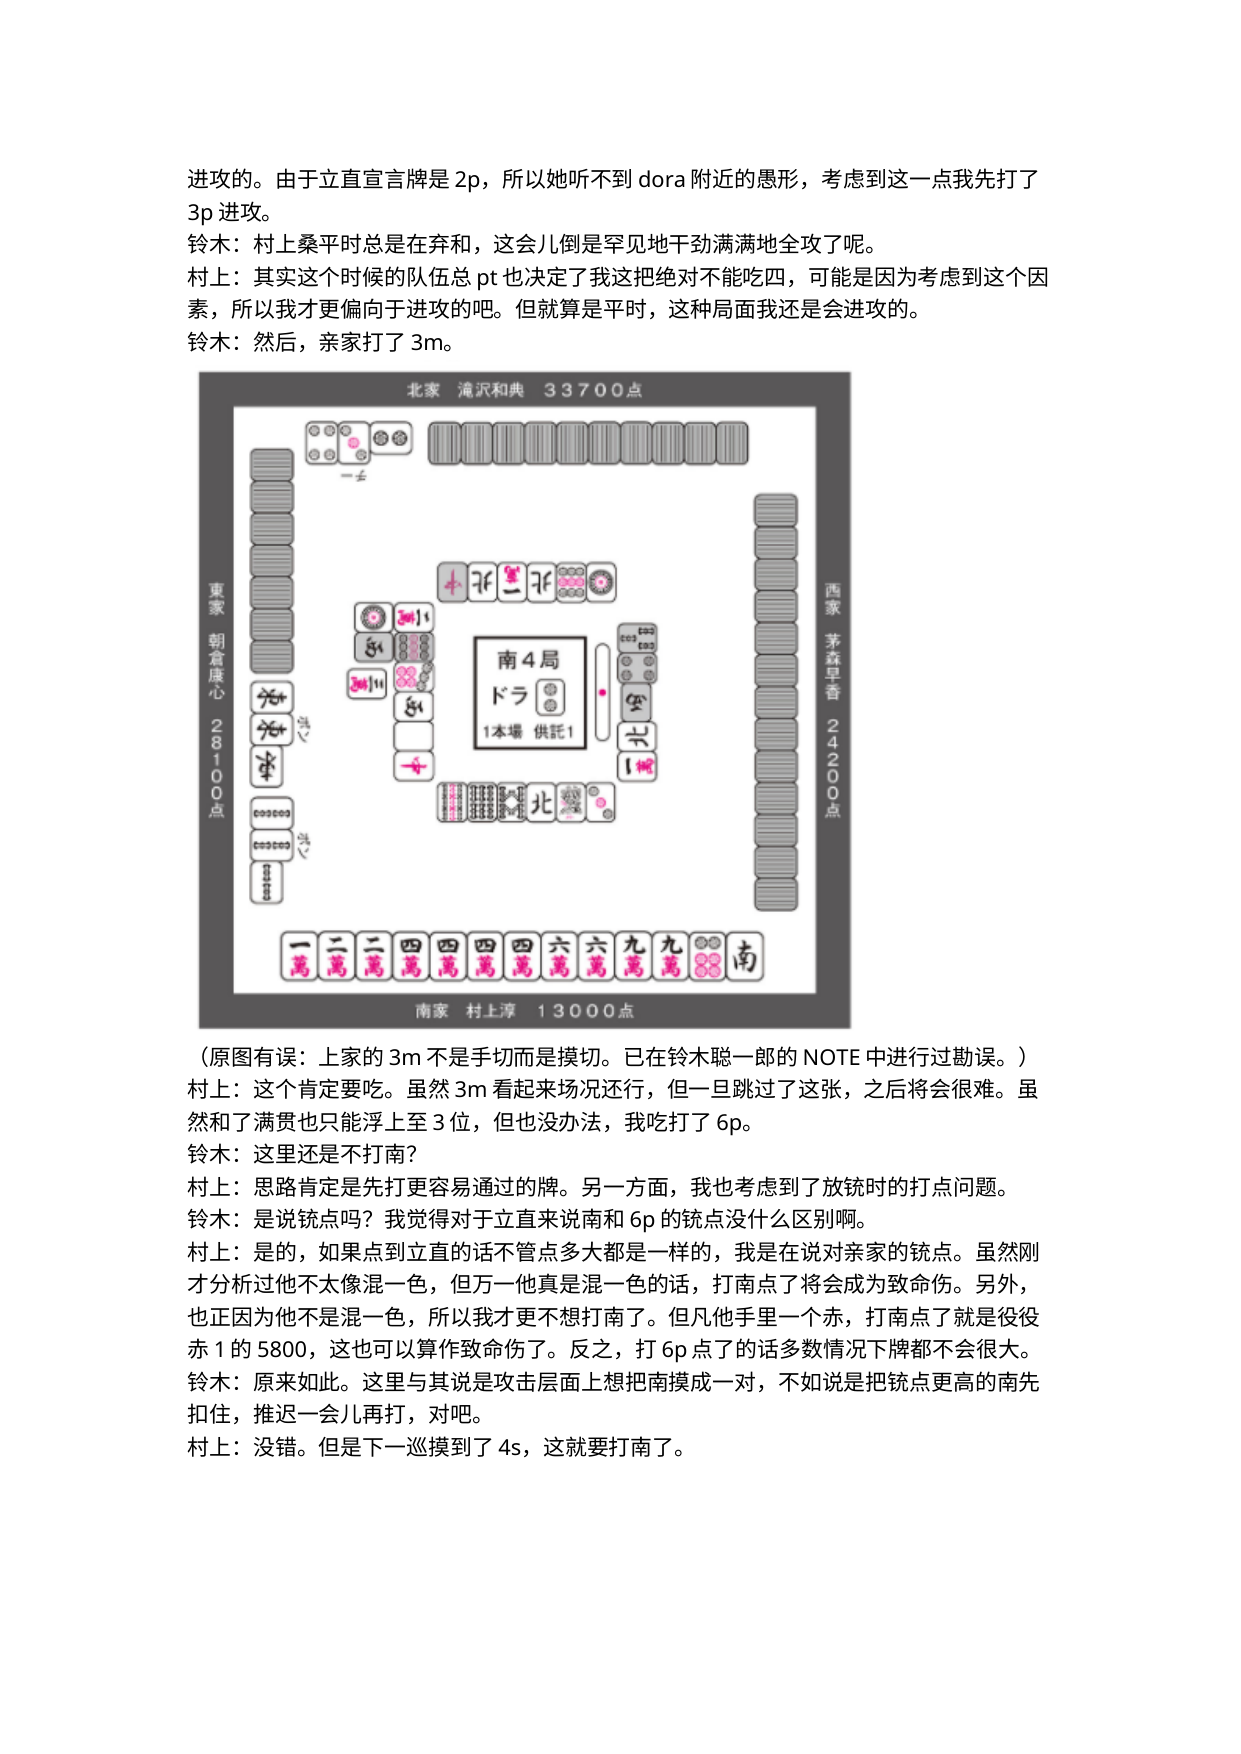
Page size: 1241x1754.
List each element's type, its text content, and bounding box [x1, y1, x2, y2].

text 村上：没错。但是下一巡摸到了4s，这就要打南了。 [187, 1429, 1053, 1462]
text 铃木：是说铳点吗？我觉得对于立直来说南和6p的铳点没什么区别啊。 [187, 1202, 1053, 1234]
text （原图有误：上家的3m不是手切而是摸切。已在铃木聪一郎的NOTE中进行过勘误。） [187, 1039, 1053, 1072]
text 村上：这个肯定要吃。虽然3m看起来场况还行，但一旦跳过了这张，之后将会很难。虽然和了满贯也只能浮上至3位，但也没办法，我吃打了6p。 [187, 1072, 1053, 1137]
picture [187, 360, 858, 1037]
text 铃木：原来如此。这里与其说是攻击层面上想把南摸成一对，不如说是把铳点更高的南先扣住，推迟一会儿再打，对吧。 [187, 1364, 1053, 1429]
text 铃木：然后，亲家打了3m。 [187, 324, 1053, 357]
text 村上：其实这个时候的队伍总pt也决定了我这把绝对不能吃四，可能是因为考虑到这个因素，所以我才更偏向于进攻的吧。但就算是平时，这种局面我还是会进攻的。 [187, 259, 1053, 324]
text 铃木：这里还是不打南？ [187, 1137, 1053, 1169]
text 村上：是的，如果点到立直的话不管点多大都是一样的，我是在说对亲家的铳点。虽然刚才分析过他不太像混一色，但万一他真是混一色的话，打南点了将会成为致命伤。另外，也正因为他不是混一色，所以我才更不想打南了。但凡他手里一个赤，打南点了就是役役赤1的5800，这也可以算作致命伤了。反之，打6p点了的话多数情况下牌都不会很大。 [187, 1234, 1053, 1364]
text 铃木：村上桑平时总是在弃和，这会儿倒是罕见地干劲满满地全攻了呢。 [187, 227, 1053, 259]
text 村上：思路肯定是先打更容易通过的牌。另一方面，我也考虑到了放铳时的打点问题。 [187, 1169, 1053, 1202]
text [187, 162, 1053, 227]
